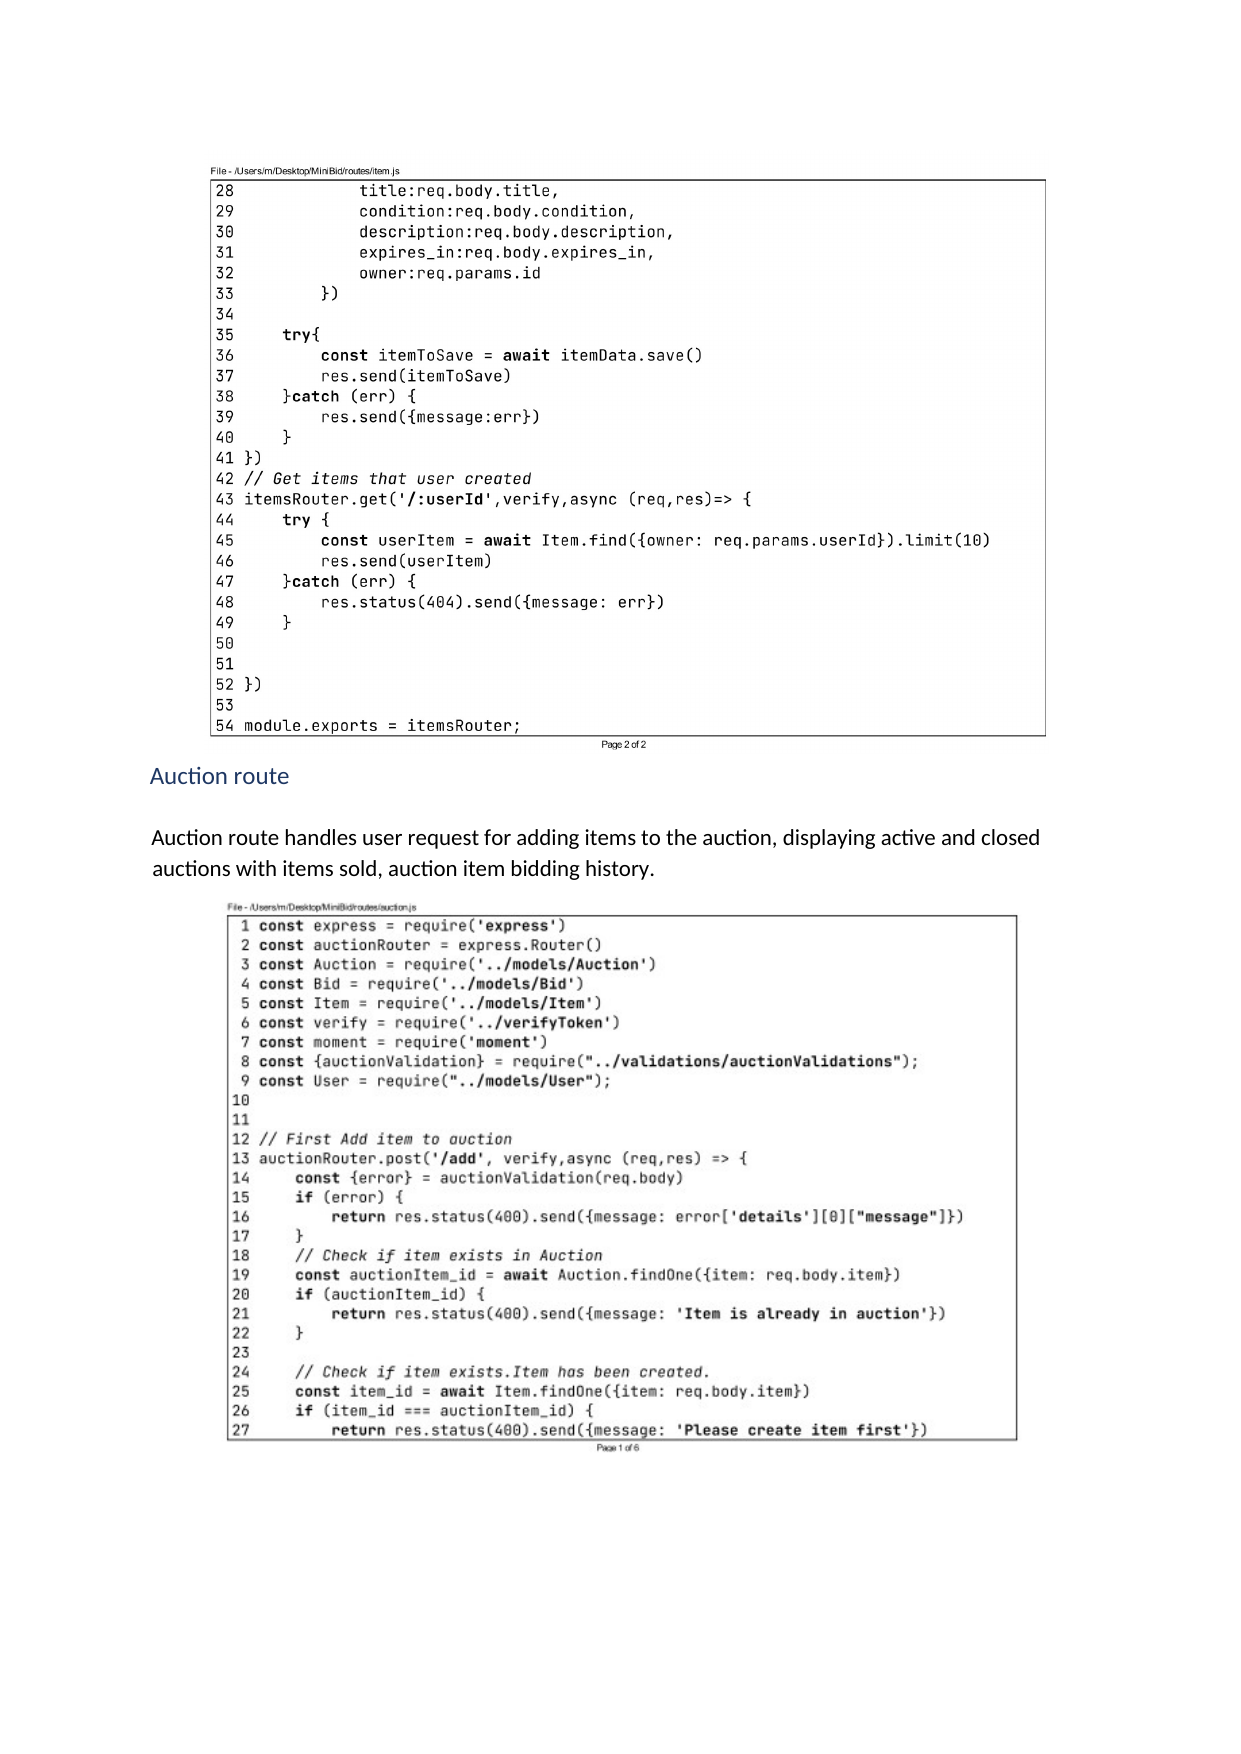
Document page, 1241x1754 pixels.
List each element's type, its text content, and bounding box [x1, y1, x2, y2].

subtitle Auction route [149, 760, 1098, 791]
text Auction route handles user request for adding items to the auction, displaying active and closed auctions with items sold, auction item bidding history. [151, 823, 1092, 882]
picture [204, 150, 1049, 754]
picture [212, 891, 1031, 1467]
